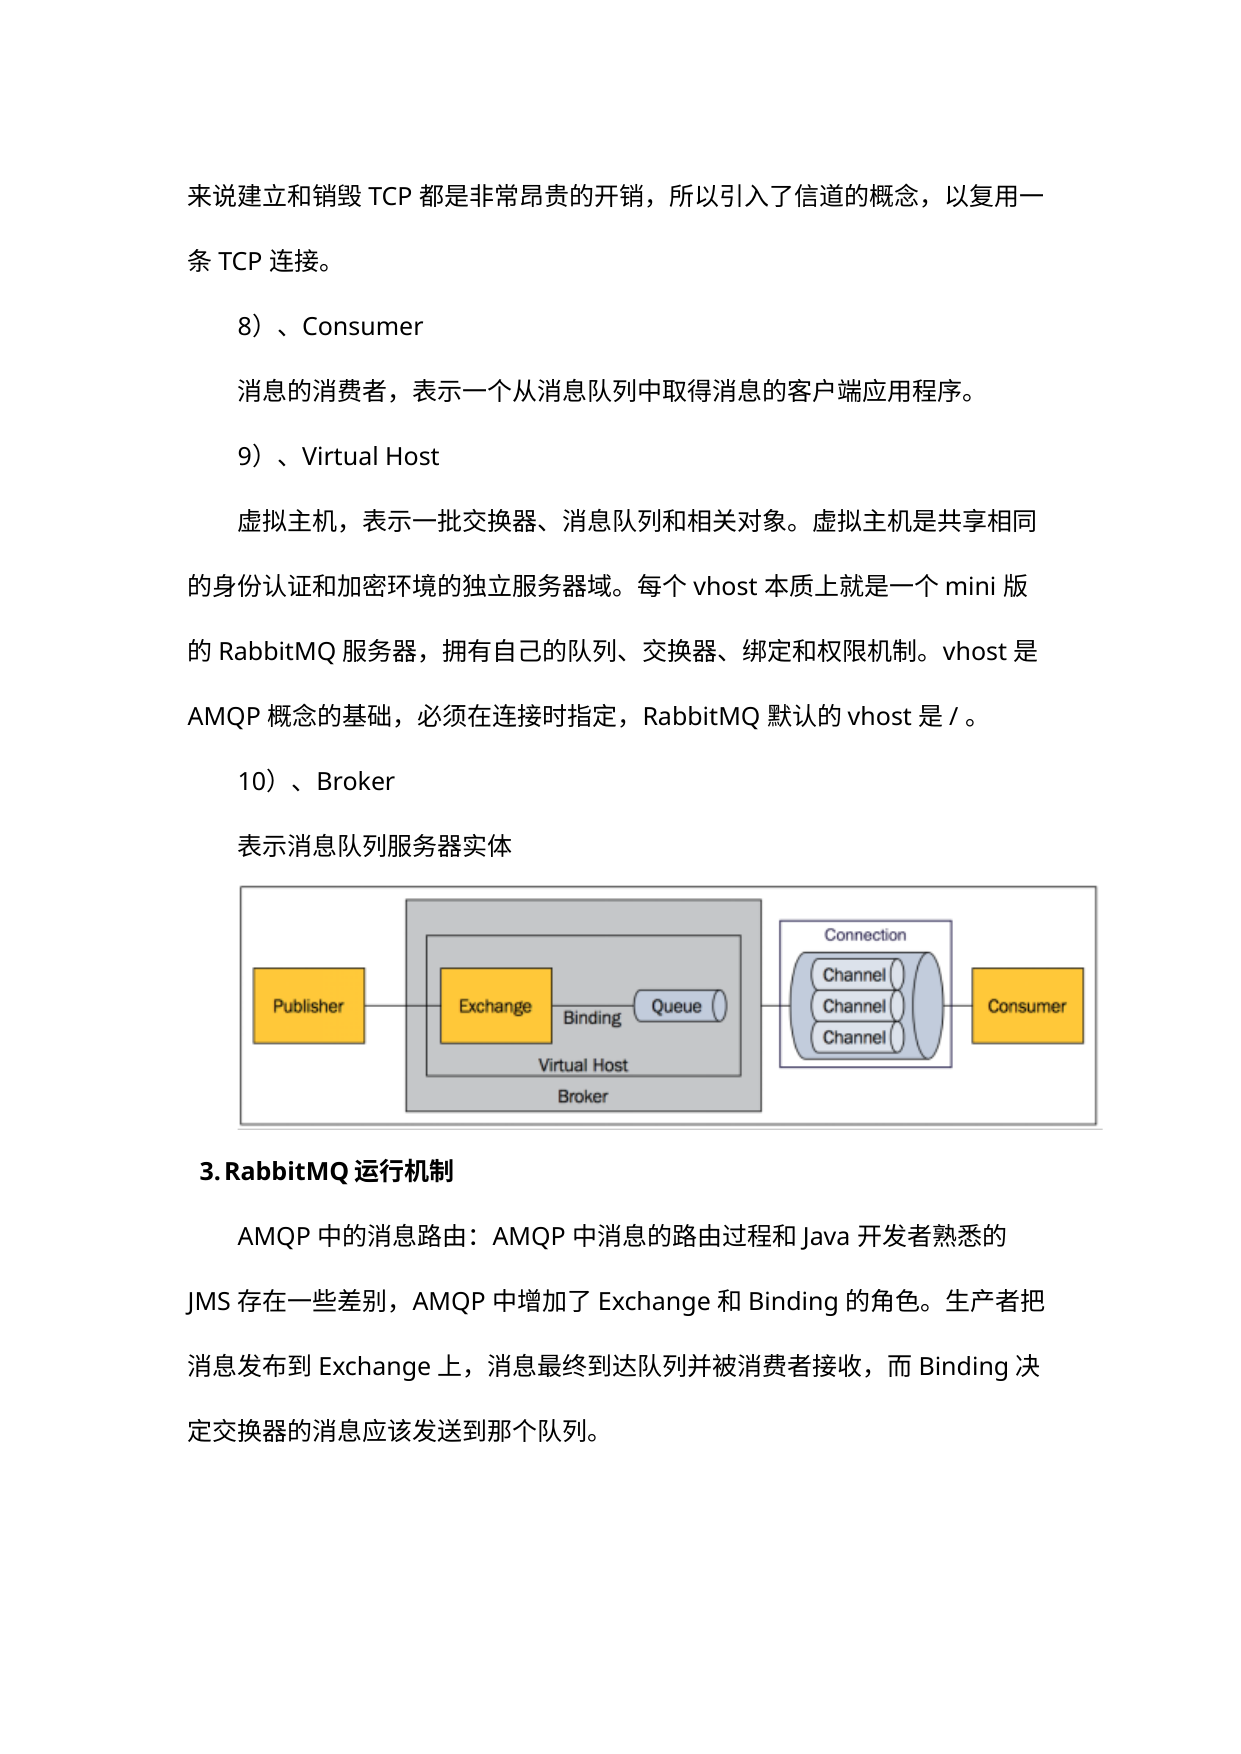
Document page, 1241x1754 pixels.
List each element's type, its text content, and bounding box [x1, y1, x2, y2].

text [187, 162, 1053, 292]
picture [237, 883, 1103, 1131]
text 虚拟主机，表示一批交换器、消息队列和相关对象。虚拟主机是共享相同的身份认证和加密环境的独立服务器域。每个 vhost 本质上就是一个 mini 版的 RabbitMQ 服务器，拥有自己的队列、交换器、绑定和权限机制。vhost 是 AMQP 概念的基础，必须在连接时指定，RabbitMQ 默认的 vhost 是 / 。 [187, 487, 1053, 747]
text 消息的消费者，表示一个从消息队列中取得消息的客户端应用程序。 [187, 357, 1053, 422]
text 表示消息队列服务器实体 [187, 812, 1053, 877]
list RabbitMQ运行机制 [199, 1137, 1053, 1202]
text 8）、Consumer [187, 292, 1053, 357]
text AMQP 中的消息路由：AMQP 中消息的路由过程和 Java 开发者熟悉的 JMS 存在一些差别，AMQP 中增加了 Exchange 和 Binding 的角色。生产者把消息发布到 Exchange 上，消息最终到达队列并被消费者接收，而 Binding 决定交换器的消息应该发送到那个队列。 [187, 1202, 1053, 1462]
text 9）、Virtual Host [187, 422, 1053, 487]
text 10）、Broker [187, 747, 1053, 812]
